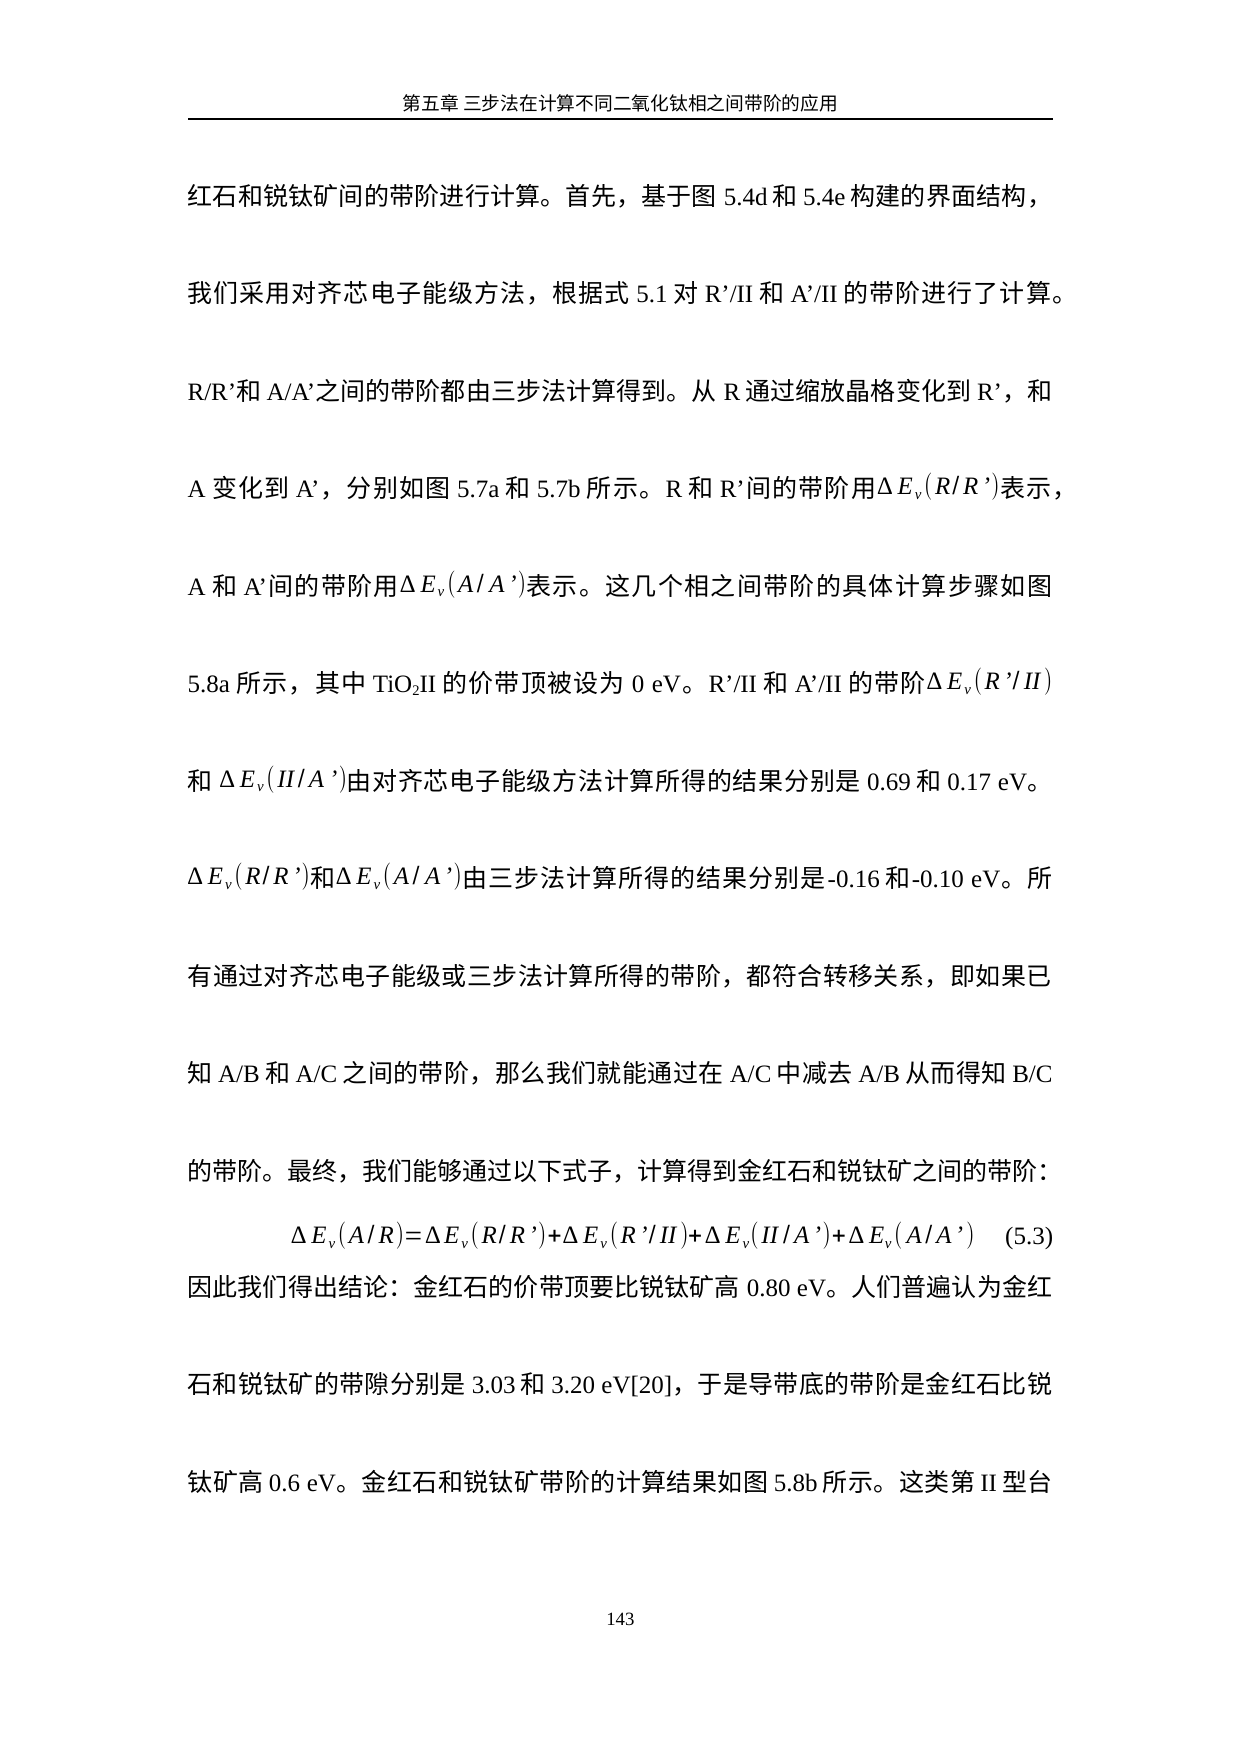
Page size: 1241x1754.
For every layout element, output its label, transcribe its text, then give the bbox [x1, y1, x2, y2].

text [187, 162, 1053, 1202]
text (5.3) [187, 1220, 1053, 1253]
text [187, 1253, 1053, 1513]
